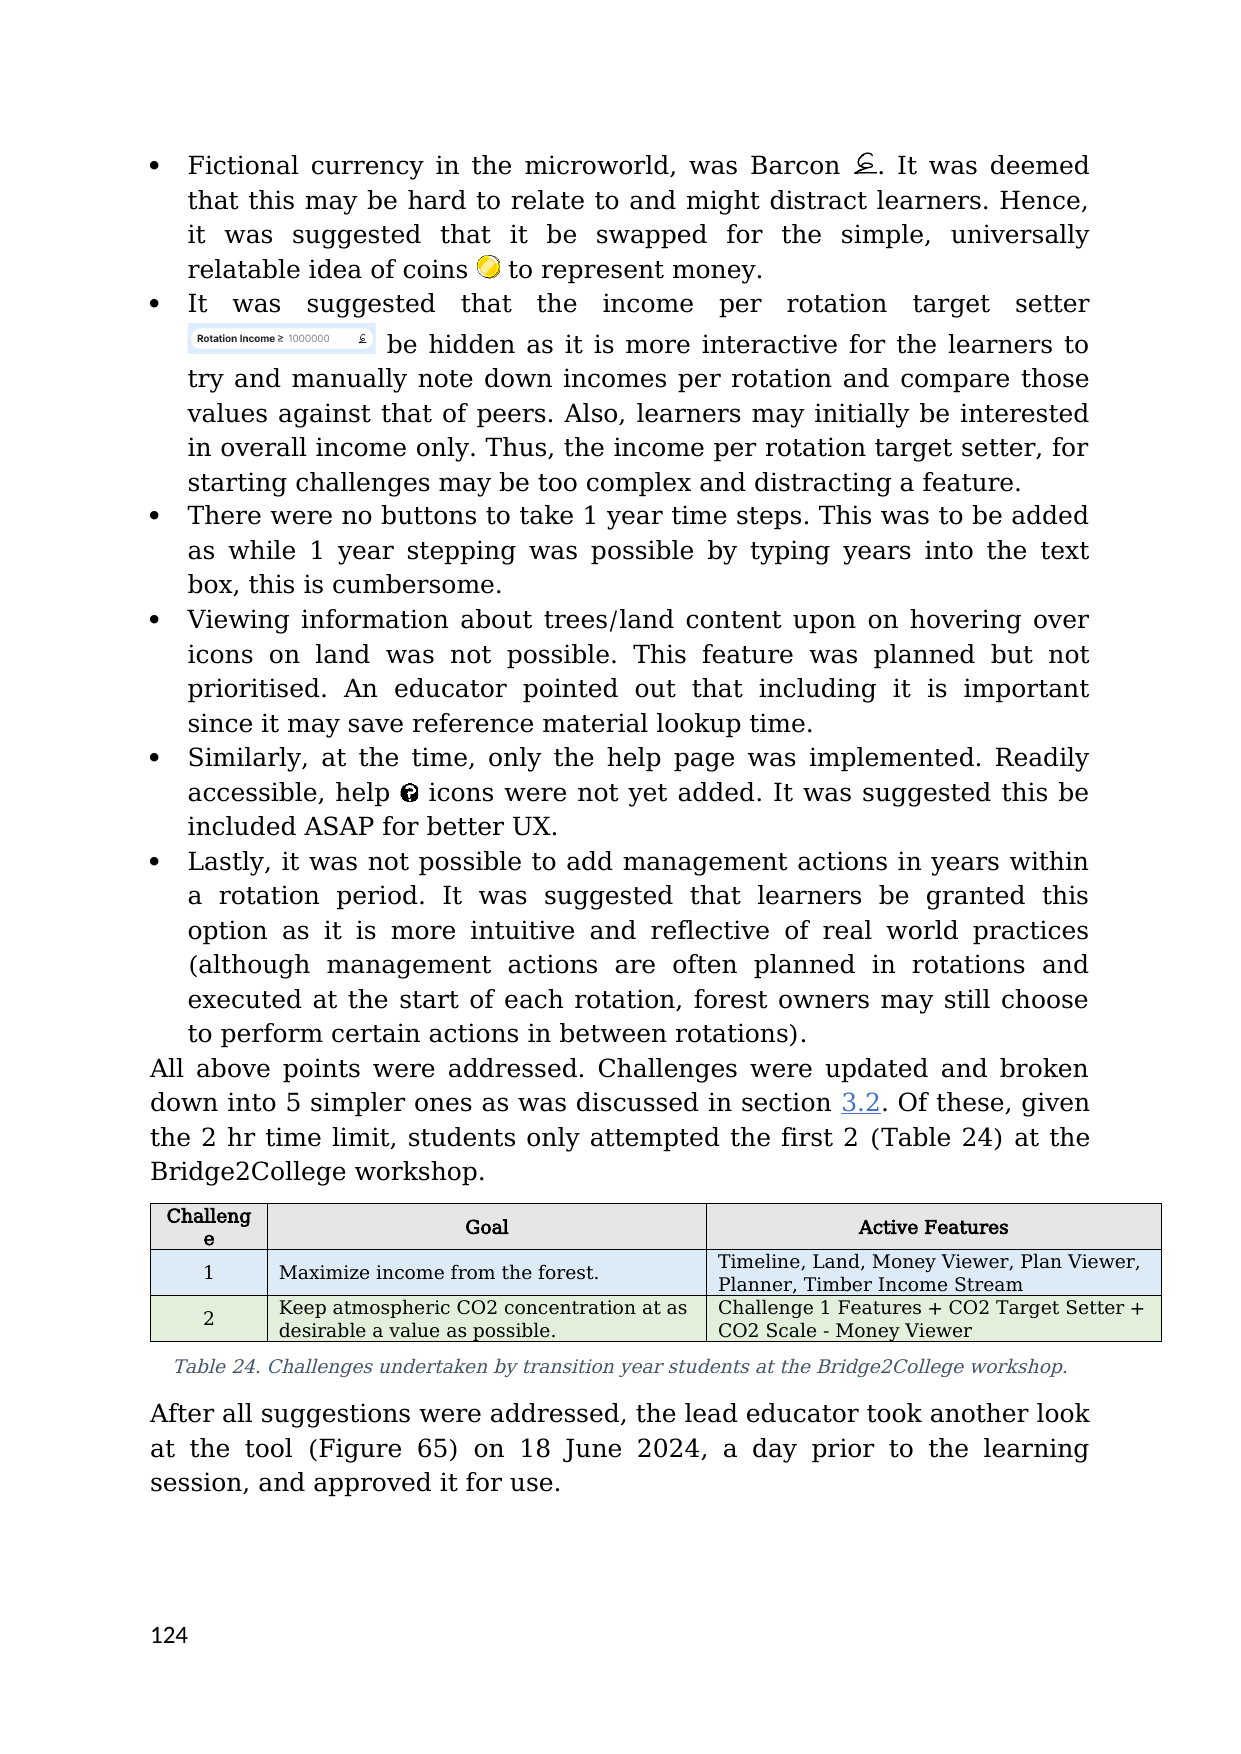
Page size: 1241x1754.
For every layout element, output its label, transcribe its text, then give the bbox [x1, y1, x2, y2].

text Table 24. Challenges undertaken by transition year students at the Bridge2College workshop. [150, 1354, 1090, 1377]
picture [853, 151, 878, 175]
table_cell Maximize income from the forest. [268, 1250, 706, 1295]
picture [476, 254, 500, 279]
picture [400, 783, 419, 802]
table_cell Timeline, Land, Money Viewer, Plan Viewer, Planner, Timber Income Stream [707, 1250, 1161, 1295]
text After all suggestions were addressed, the lead educator took another look at the tool (Figure 65) on 18 June 2024, a day prior to the learning session, and approved it for use. [150, 1398, 1090, 1497]
table_header Challenge [151, 1204, 267, 1249]
list It was suggested that the income per rotation target setter be hidden as it is more interactive for the learners to try and manually note down incomes per rotation and compare those values against that of peers. Also, learners may initially be interested in overall income only. Thus, the income per rotation target setter, for starting challenges may be too complex and distracting a feature. [150, 288, 1090, 495]
list Viewing information about trees/land content upon on hovering over icons on land was not possible. This feature was planned but not prioritised. An educator pointed out that including it is important since it may save reference material lookup time. [150, 603, 1090, 737]
text All above points were addressed. Challenges were updated and broken down into 5 simpler ones as was discussed in section 3.2. Of these, given the 2 hr time limit, students only attempted the first 2 (Table 24) at the Bridge2College workshop. [150, 1052, 1090, 1186]
table_cell Keep atmospheric CO2 concentration at as desirable a value as possible. [268, 1296, 706, 1341]
table_cell 2 [151, 1296, 267, 1341]
list Lastly, it was not possible to add management actions in years within a rotation period. It was suggested that learners be granted this option as it is more intuitive and reflective of real world practices (although management actions are often planned in rotations and executed at the start of each rotation, forest owners may still choose to perform certain actions in between rotations). [150, 845, 1090, 1048]
table_header Active Features [707, 1204, 1161, 1249]
table_cell 1 [151, 1250, 267, 1295]
list Similarly, at the time, only the help page was implemented. Readily accessible, help icons were not yet added. It was suggested this be included ASAP for better UX. [150, 742, 1090, 841]
table_cell Challenge 1 Features + CO2 Target Setter + CO2 Scale - Money Viewer [707, 1296, 1161, 1341]
table_header Goal [268, 1204, 706, 1249]
list There were no buttons to take 1 year time steps. This was to be added as while 1 year stepping was possible by typing years into the text box, this is cumbersome. [150, 500, 1090, 599]
picture [187, 323, 376, 354]
list Fictional currency in the microworld, was Barcon . It was deemed that this may be hard to relate to and might distract learners. Hence, it was suggested that it be swapped for the simple, universally relatable idea of coins to represent money. [150, 150, 1090, 284]
